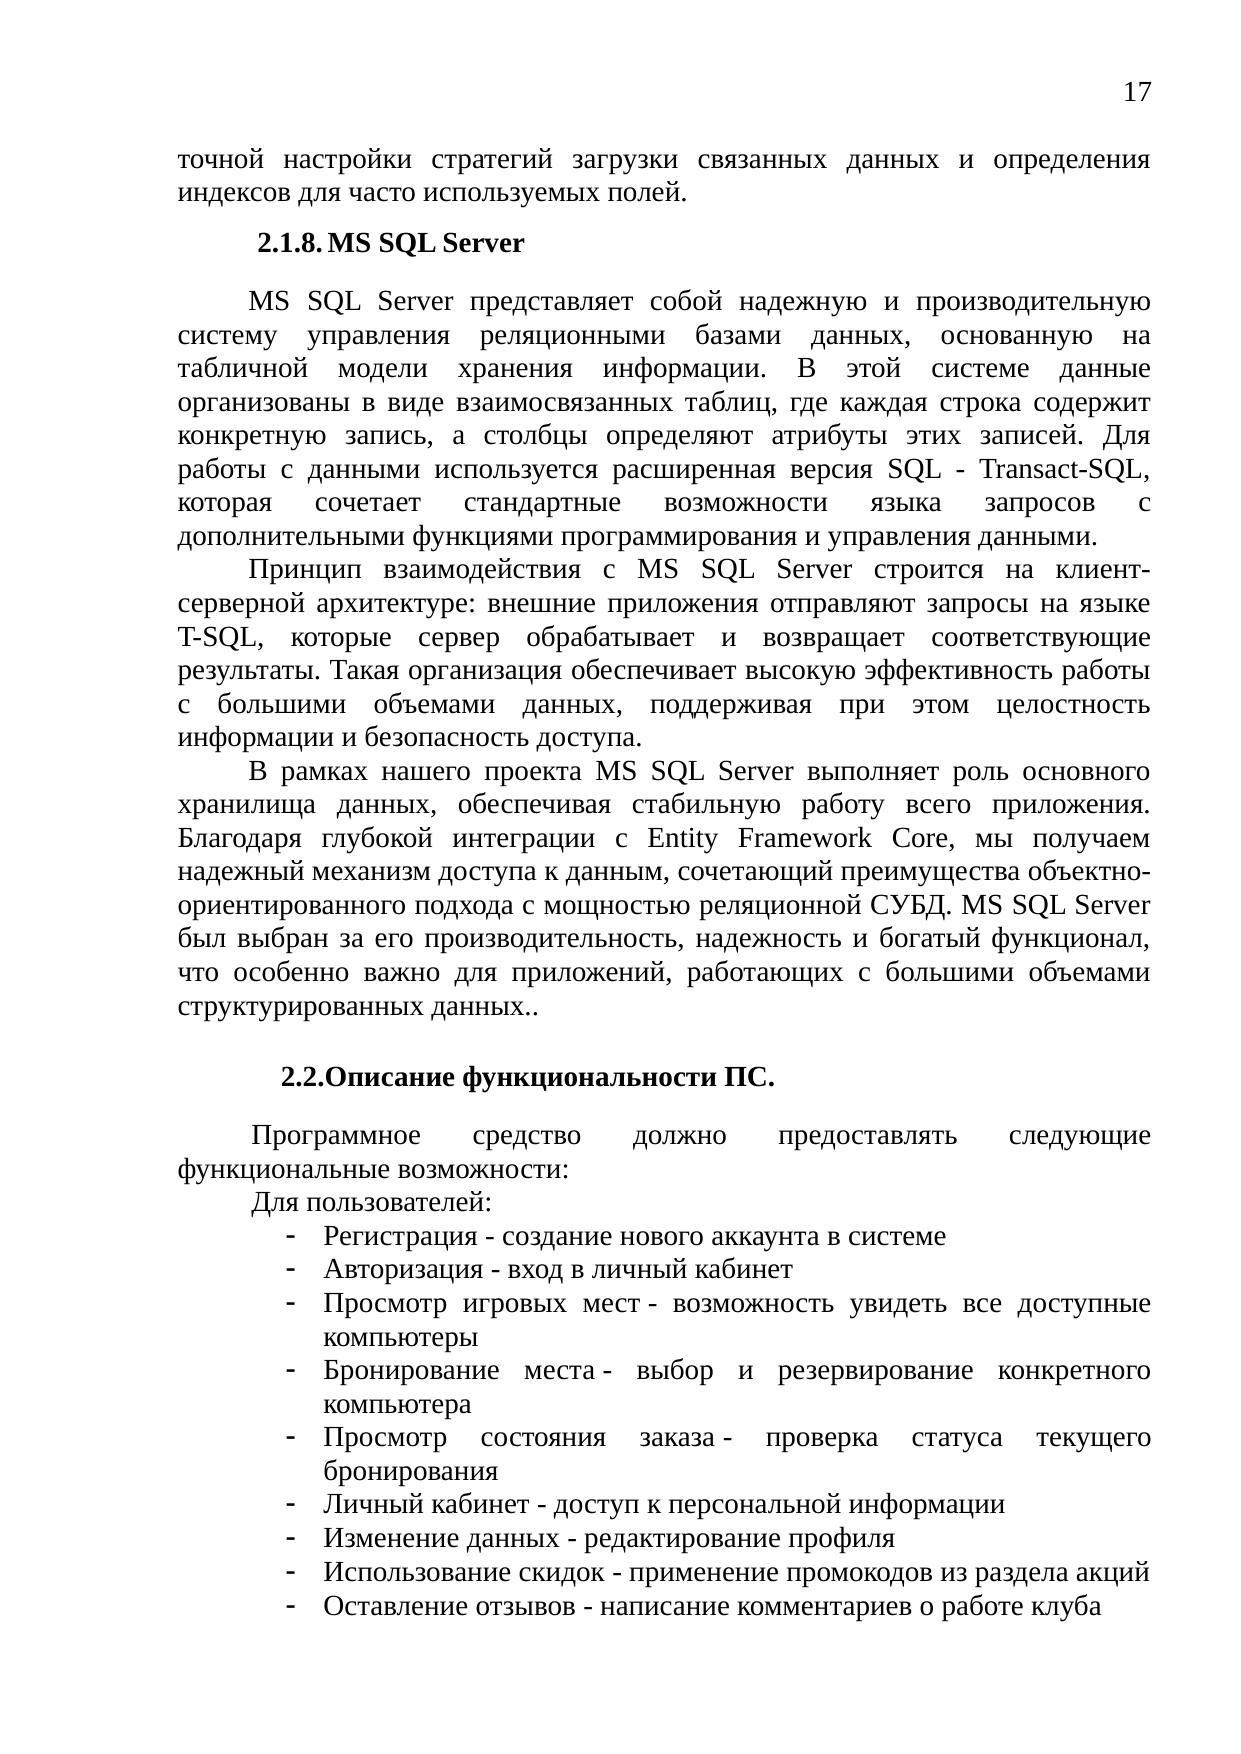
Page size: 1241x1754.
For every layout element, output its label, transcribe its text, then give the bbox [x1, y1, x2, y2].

list 2.2.Описание функциональности ПС. [281, 1059, 1152, 1092]
list Использование скидок - применение промокодов из раздела акций [286, 1554, 1152, 1588]
text Принцип взаимодействия с MS SQL Server строится на клиент-серверной архитектуре: внешние приложения отправляют запросы на языке T-SQL, которые сервер обрабатывает и возвращает соответствующие результаты. Такая организация обеспечивает высокую эффективность работы с большими объемами данных, поддерживая при этом целостность информации и безопасность доступа. [177, 552, 1152, 753]
list Просмотр состояния заказа - проверка статуса текущего бронирования [286, 1419, 1152, 1487]
text В рамках нашего проекта MS SQL Server выполняет роль основного хранилища данных, обеспечивая стабильную работу всего приложения. Благодаря глубокой интеграции с Entity Framework Core, мы получаем надежный механизм доступа к данным, сочетающий преимущества объектно-ориентированного подхода с мощностью реляционной СУБД. MS SQL Server был выбран за его производительность, надежность и богатый функционал, что особенно важно для приложений, работающих с большими объемами структурированных данных.. [177, 753, 1152, 1021]
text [177, 141, 1152, 208]
list Авторизация - вход в личный кабинет [286, 1251, 1152, 1285]
list Просмотр игровых мест - возможность увидеть все доступные компьютеры [286, 1285, 1152, 1352]
text Программное средство должно предоставлять следующие функциональные возможности: [177, 1117, 1152, 1184]
text Для пользователей: [177, 1184, 1152, 1218]
list Изменение данных - редактирование профиля [286, 1520, 1152, 1554]
list Бронирование места - выбор и резервирование конкретного компьютера [286, 1352, 1152, 1419]
list Оставление отзывов - написание комментариев о работе клуба [286, 1588, 1152, 1621]
text MS SQL Server представляет собой надежную и производительную систему управления реляционными базами данных, основанную на табличной модели хранения информации. В этой системе данные организованы в виде взаимосвязанных таблиц, где каждая строка содержит конкретную запись, а столбцы определяют атрибуты этих записей. Для работы с данными используется расширенная версия SQL - Transact-SQL, которая сочетает стандартные возможности языка запросов с дополнительными функциями программирования и управления данными. [177, 283, 1152, 552]
subtitle MS SQL Server [257, 225, 1152, 258]
list Личный кабинет - доступ к персональной информации [286, 1487, 1152, 1520]
list Регистрация - создание нового аккаунта в системе [286, 1218, 1152, 1251]
